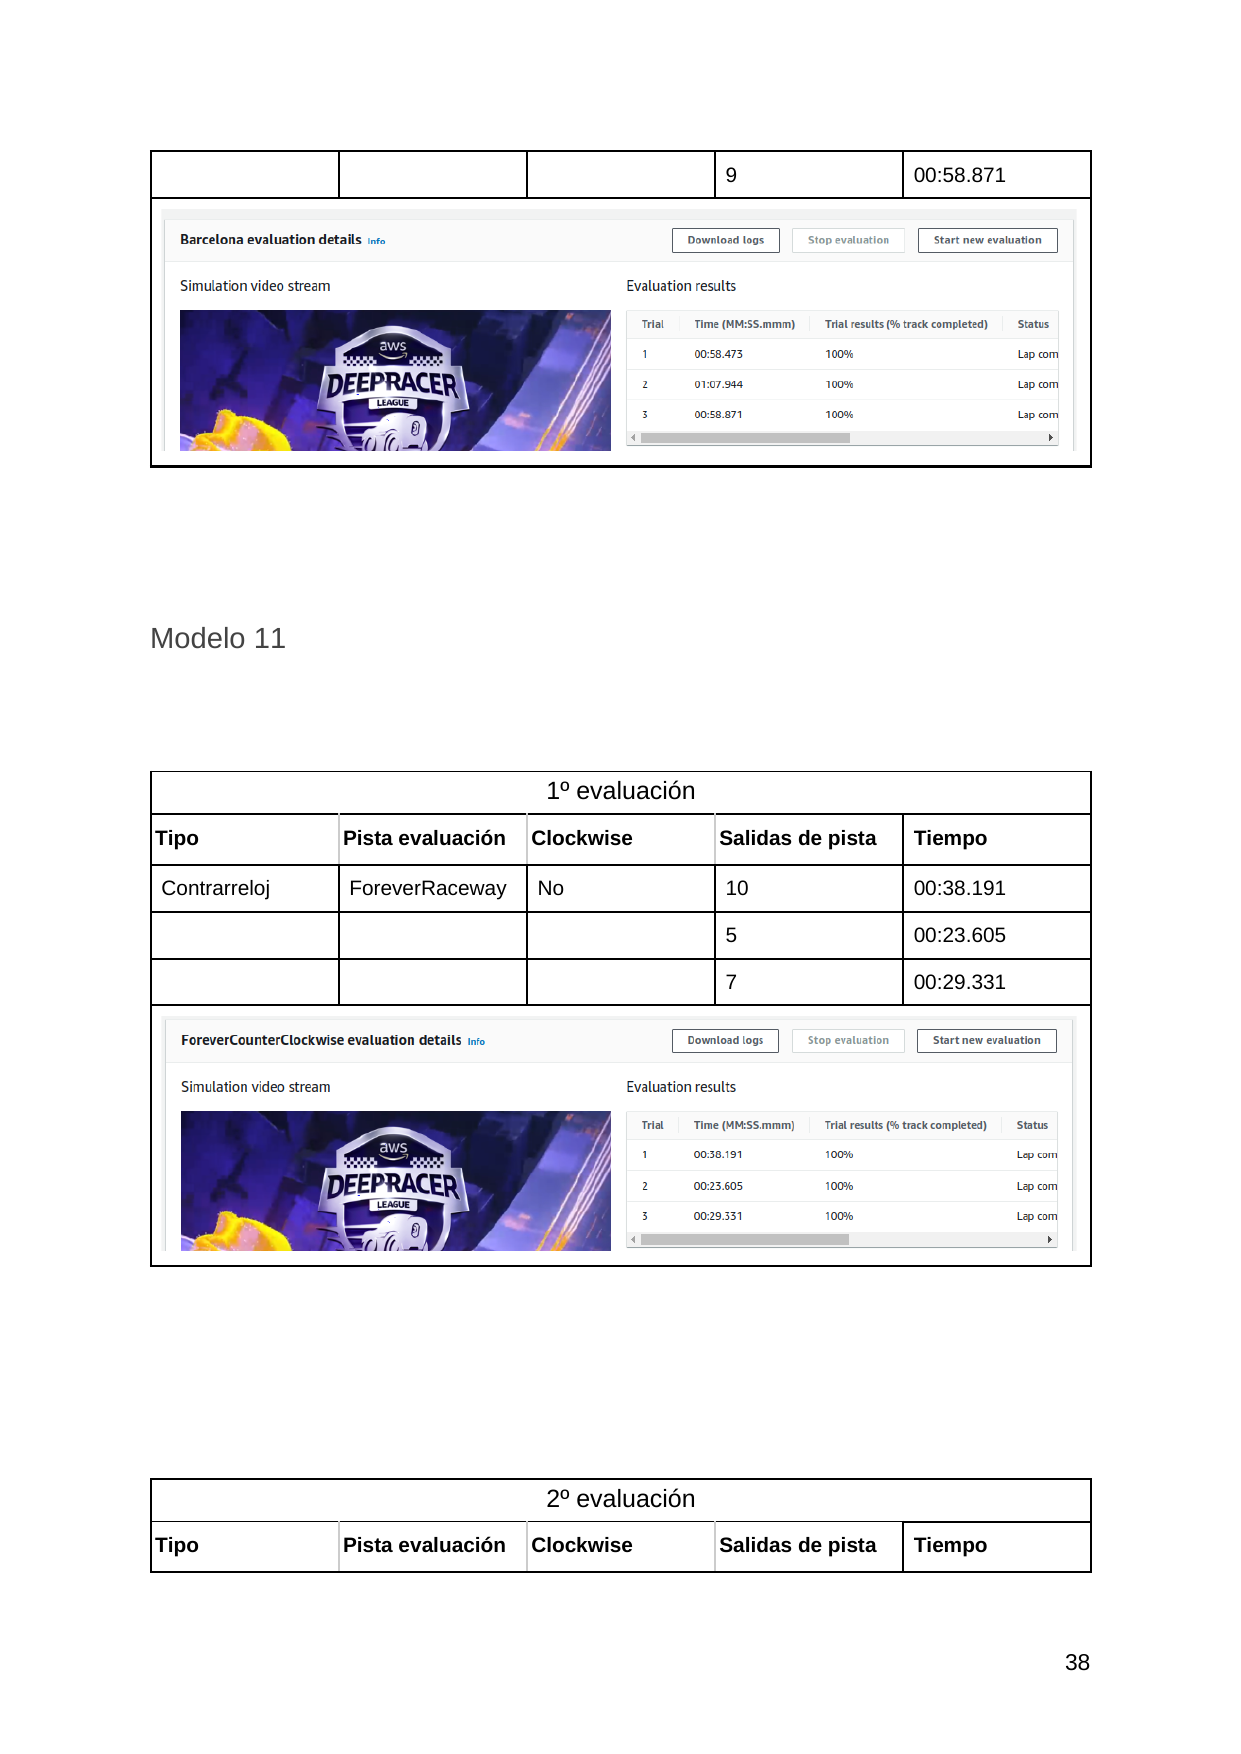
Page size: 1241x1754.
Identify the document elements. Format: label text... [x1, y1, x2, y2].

table_cell 00:38.191 [904, 866, 1090, 911]
table_cell [152, 152, 338, 197]
table_cell [528, 960, 714, 1004]
table_cell [152, 1006, 1090, 1264]
table_cell 5 [716, 913, 902, 957]
table_cell Clockwise [528, 815, 714, 864]
table_cell 00:23.605 [904, 913, 1090, 957]
table_cell 10 [716, 866, 902, 911]
table_cell Pista evaluación [340, 1522, 526, 1571]
table_cell No [528, 866, 714, 911]
table_cell ForeverRaceway [340, 866, 526, 911]
table_header 1º evaluación [152, 772, 1090, 813]
table_cell Contrarreloj [152, 866, 338, 911]
table_cell [528, 152, 714, 197]
table_header 2º evaluación [152, 1480, 1090, 1521]
table_cell 9 [716, 152, 902, 197]
table_cell 00:29.331 [904, 960, 1090, 1004]
table_cell Salidas de pista [716, 815, 902, 864]
picture [161, 209, 1077, 451]
table_cell Tiempo [904, 815, 1090, 864]
table_cell [152, 199, 1090, 465]
table_cell Tiempo [904, 1523, 1090, 1571]
subtitle Modelo 11 [150, 622, 1090, 655]
table_cell [340, 152, 526, 197]
table_cell Tipo [152, 815, 338, 864]
table_cell [340, 960, 526, 1004]
picture [161, 1016, 1077, 1251]
table_cell 7 [716, 960, 902, 1004]
table_cell Salidas de pista [716, 1522, 902, 1571]
table_cell [528, 913, 714, 957]
table_cell Clockwise [528, 1522, 714, 1571]
table_cell [152, 913, 338, 957]
table_cell Tipo [152, 1522, 338, 1571]
table_cell Pista evaluación [340, 815, 526, 864]
table_cell [340, 913, 526, 957]
table_cell [152, 960, 338, 1004]
table_cell 00:58.871 [904, 152, 1090, 197]
